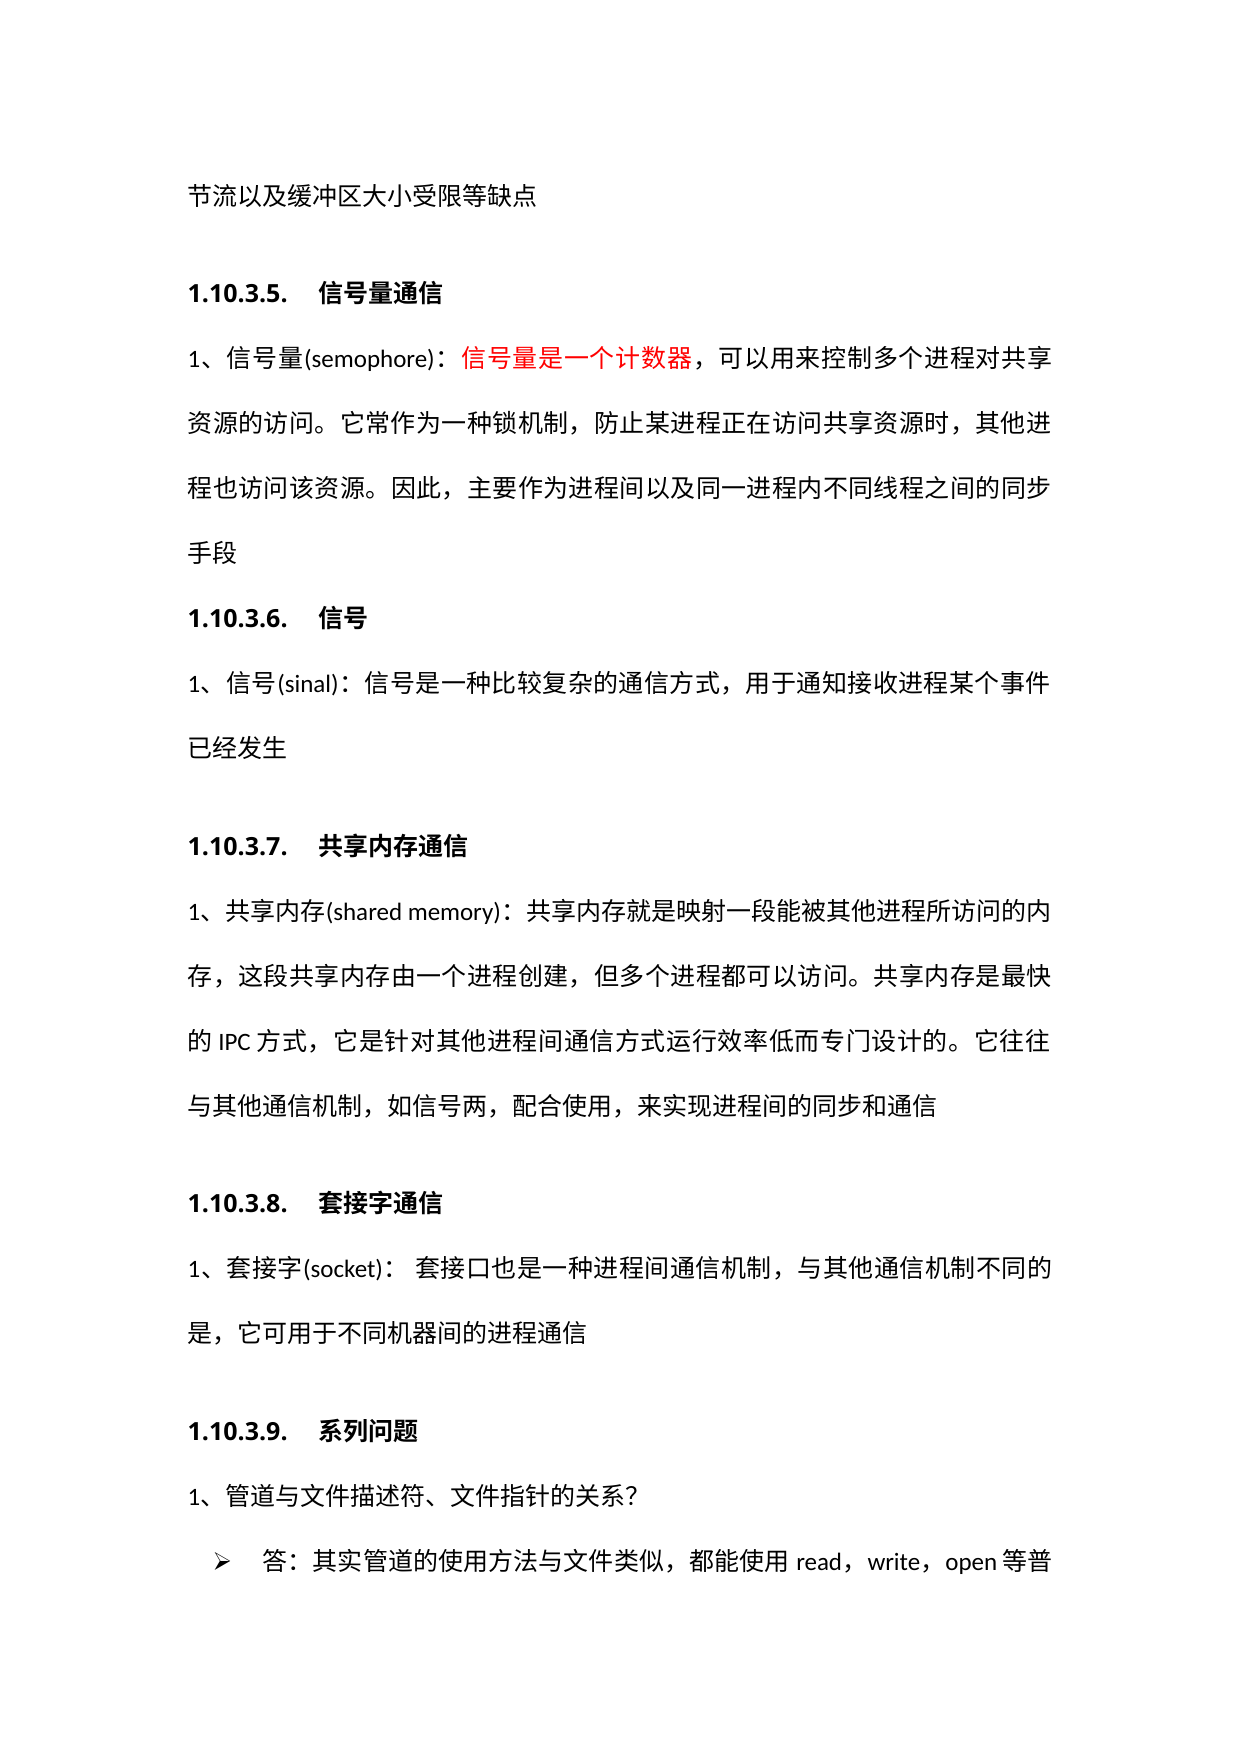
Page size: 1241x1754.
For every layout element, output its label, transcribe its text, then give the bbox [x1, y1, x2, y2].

text 1、信号(sinal)：信号是一种比较复杂的通信方式，用于通知接收进程某个事件已经发生 [187, 649, 1053, 779]
subtitle 共享内存通信 [187, 812, 1053, 877]
text 1、信号量(semophore)：信号量是一个计数器，可以用来控制多个进程对共享资源的访问。它常作为一种锁机制，防止某进程正在访问共享资源时，其他进程也访问该资源。因此，主要作为进程间以及同一进程内不同线程之间的同步手段 [187, 324, 1053, 584]
text 1、套接字(socket)： 套接口也是一种进程间通信机制，与其他通信机制不同的是，它可用于不同机器间的进程通信 [187, 1234, 1053, 1364]
text 1、共享内存(shared memory)：共享内存就是映射一段能被其他进程所访问的内存，这段共享内存由一个进程创建，但多个进程都可以访问。共享内存是最快的IPC方式，它是针对其他进程间通信方式运行效率低而专门设计的。它往往与其他通信机制，如信号两，配合使用，来实现进程间的同步和通信 [187, 877, 1053, 1137]
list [212, 1527, 1053, 1592]
subtitle 信号量通信 [187, 259, 1053, 324]
subtitle 套接字通信 [187, 1169, 1053, 1234]
text 1、管道与文件描述符、文件指针的关系？ [187, 1462, 1053, 1527]
subtitle 系列问题 [187, 1397, 1053, 1462]
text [187, 162, 1053, 227]
subtitle 信号 [187, 584, 1053, 649]
